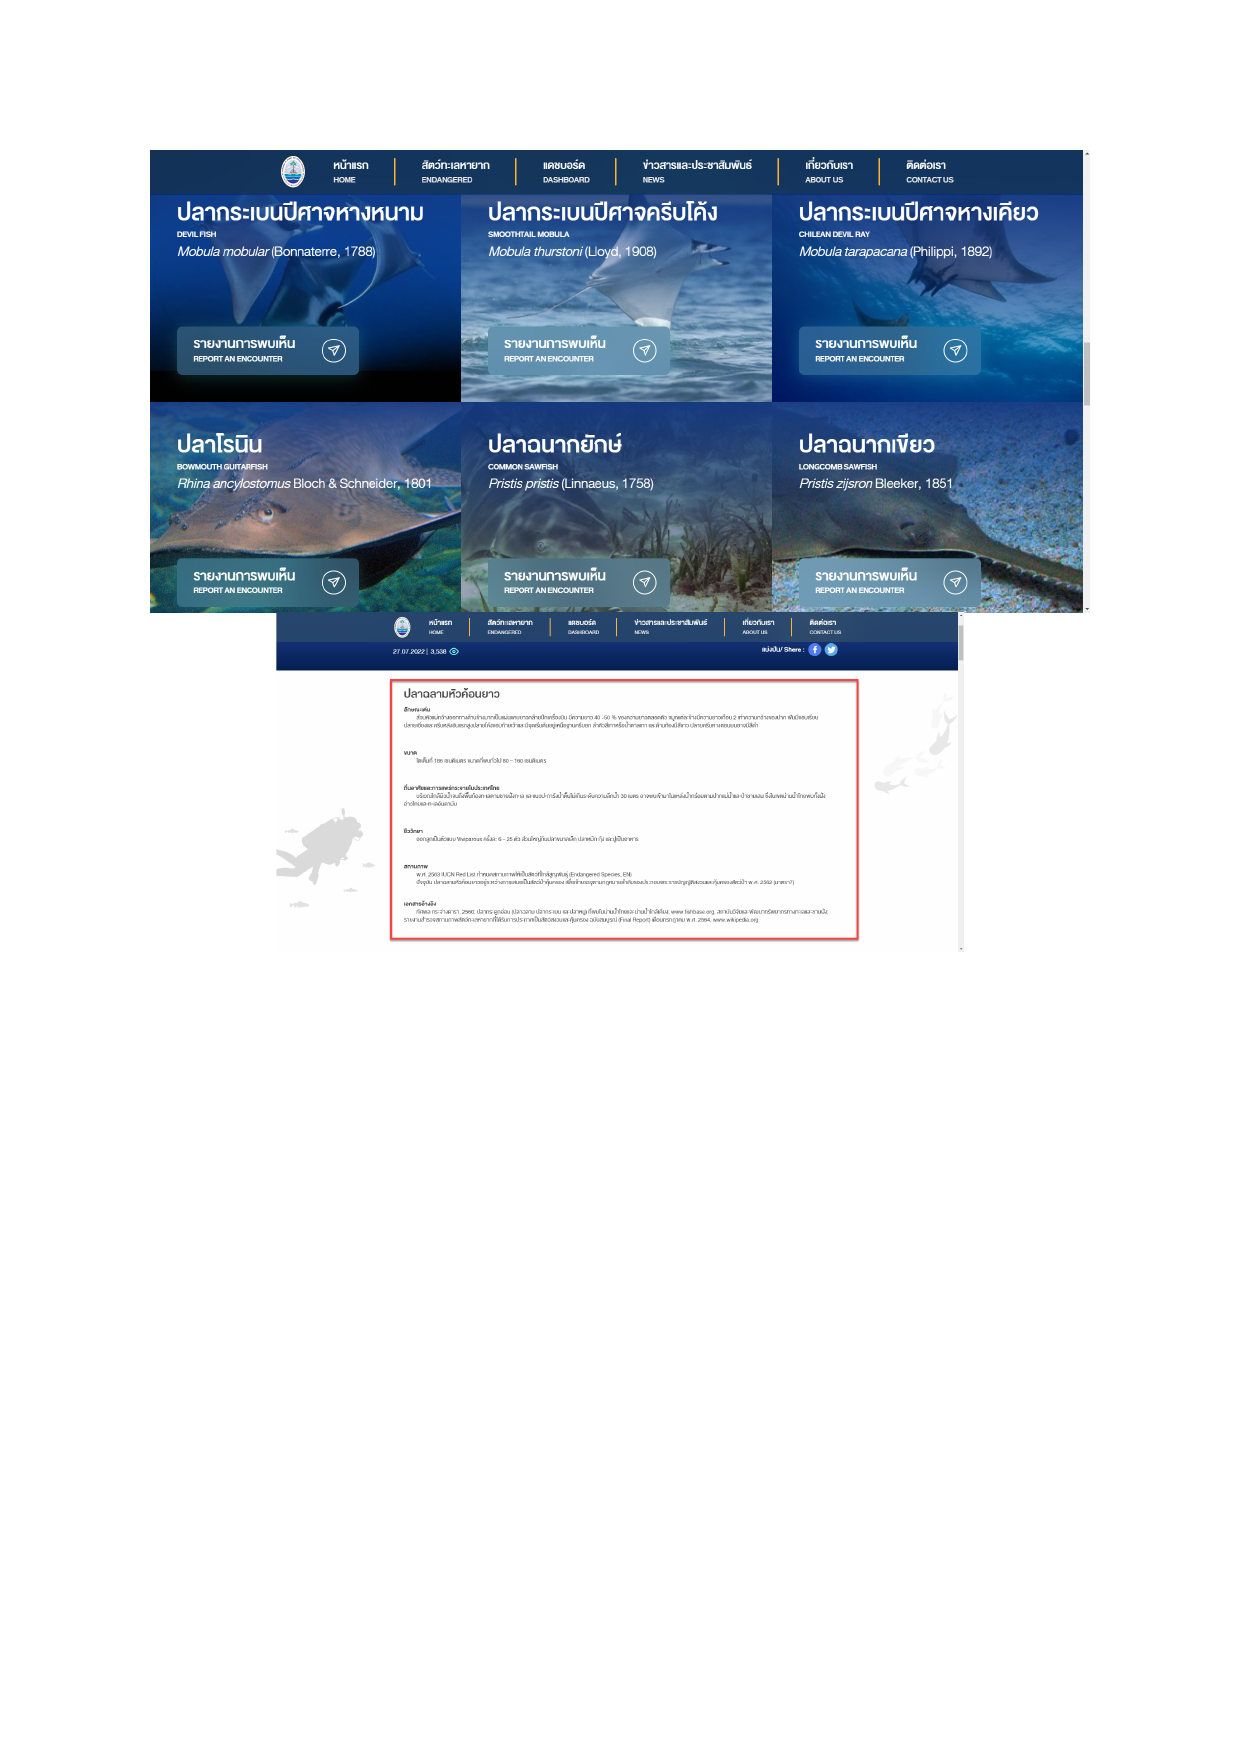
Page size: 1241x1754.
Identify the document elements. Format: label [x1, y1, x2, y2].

picture [150, 150, 1091, 952]
